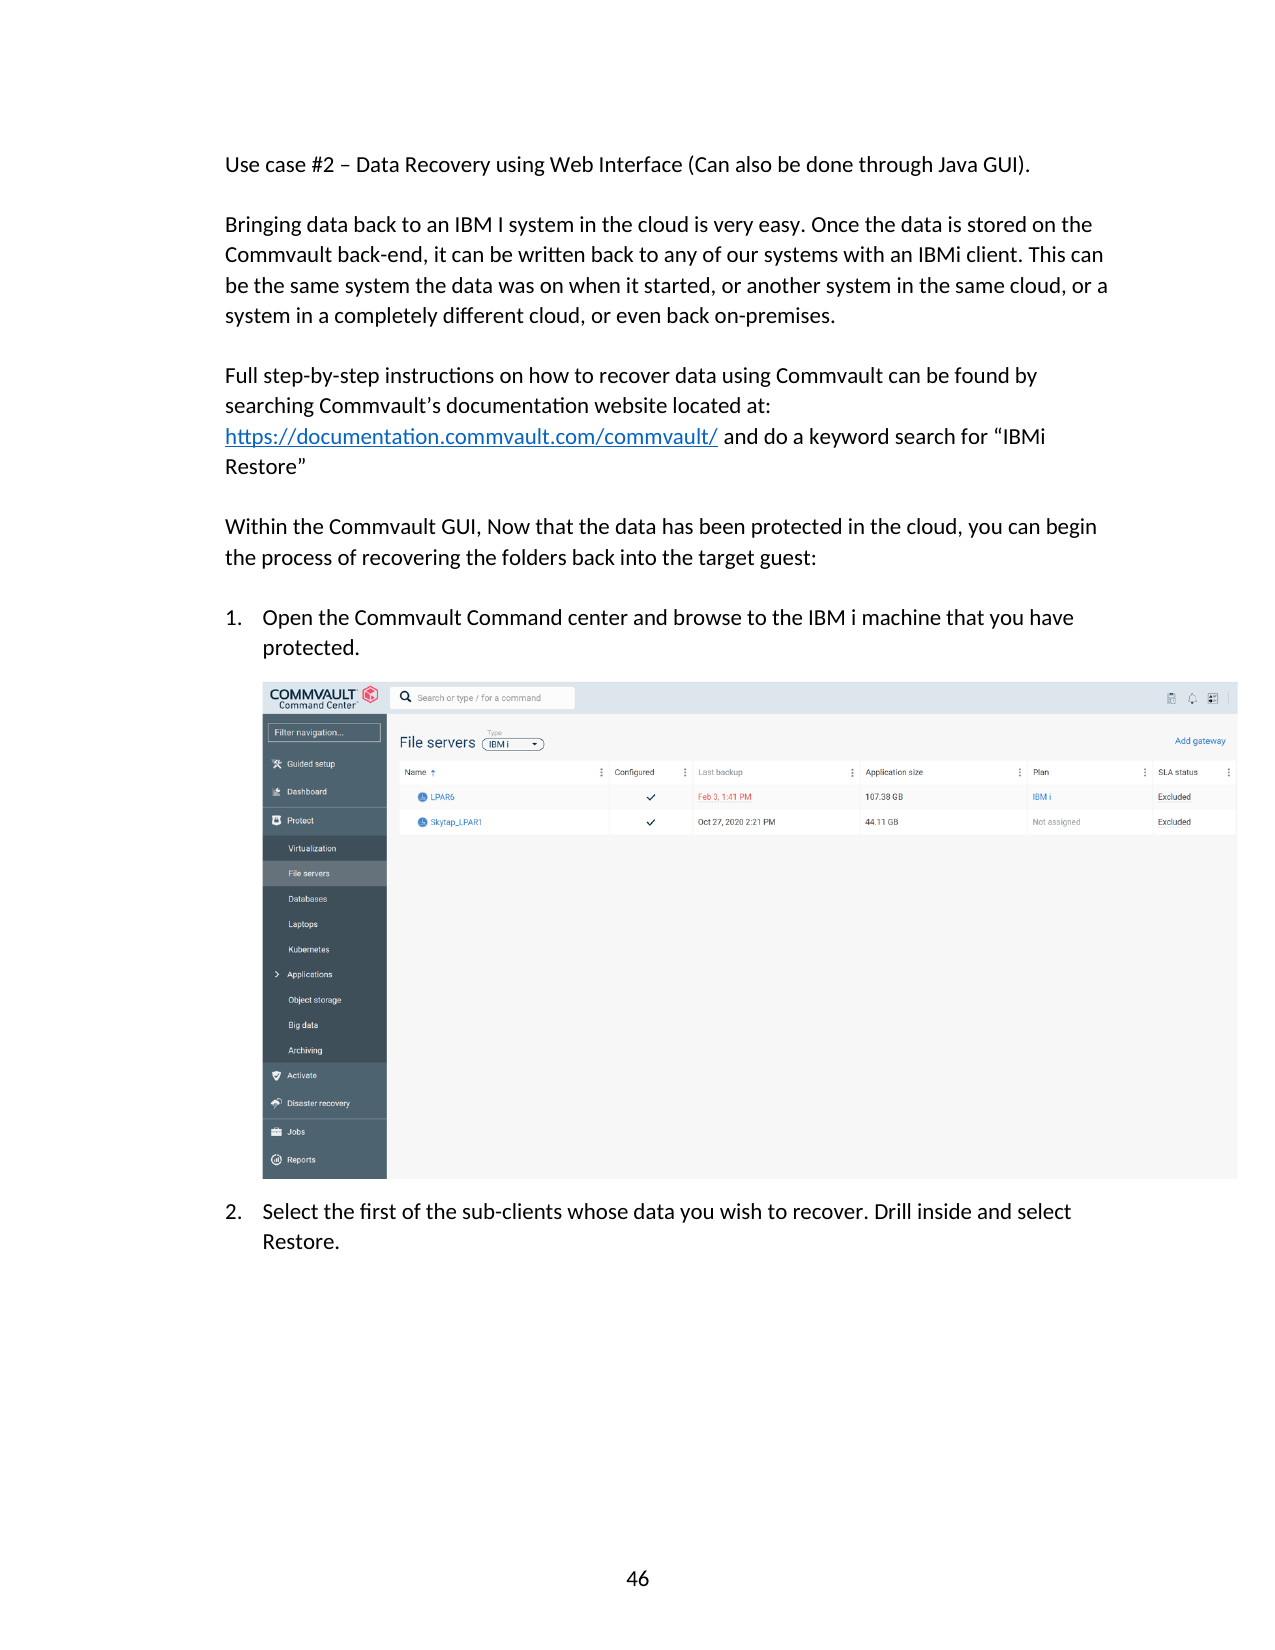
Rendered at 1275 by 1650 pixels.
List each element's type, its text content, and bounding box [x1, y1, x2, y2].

list Select the first of the sub-clients whose data you wish to recover. Drill inside and select Restore. [225, 1197, 1125, 1255]
list Full step-by-step instructions on how to recover data using Commvault can be found by searching Commvault’s documentation website located at: https://documentation.commvault.com/commvault/ and do a keyword search for “IBMi Restore” [225, 361, 1125, 480]
list Within the Commvault GUI, Now that the data has been protected in the cloud, you can begin the process of recovering the folders back into the target guest: [225, 512, 1125, 571]
list Bringing data back to an IBM I system in the cloud is very easy. Once the data is stored on the Commvault back-end, it can be written back to any of our systems with an IBMi client. This can be the same system the data was on when it started, or another system in the same cloud, or a system in a completely different cloud, or even back on-premises. [225, 210, 1125, 329]
list Open the Commvault Command center and browse to the IBM i machine that you have protected. [225, 603, 1125, 661]
list Use case #2 – Data Recovery using Web Interface (Can also be done through Java GUI). [225, 150, 1125, 178]
picture [262, 680, 1238, 1179]
